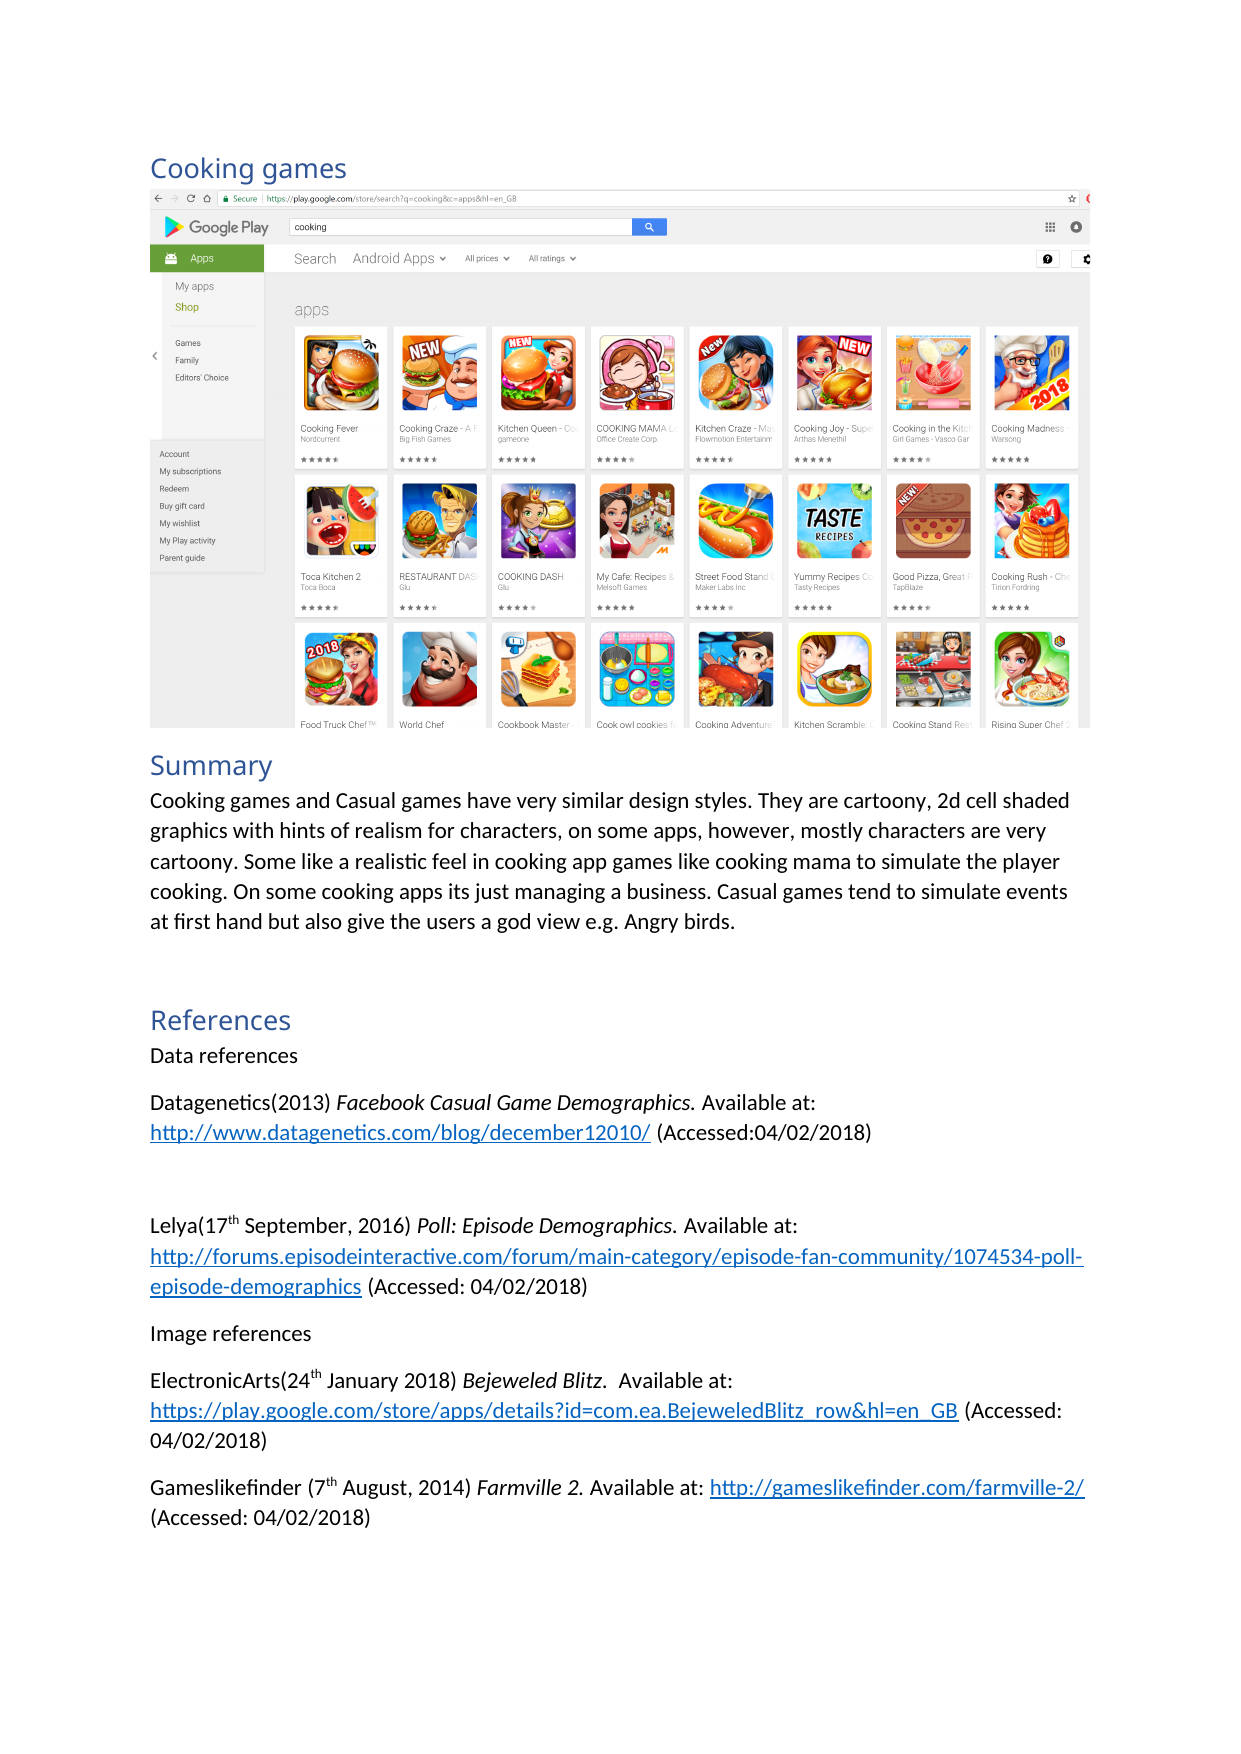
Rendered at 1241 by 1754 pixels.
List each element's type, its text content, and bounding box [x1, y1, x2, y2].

subtitle Cooking games [150, 150, 1090, 187]
text Lelya(17th September, 2016) Poll: Episode Demographics. Available at: http://forums.episodeinteractive.com/forum/main-category/episode-fan-community/1074534-poll-episode-demographics (Accessed: 04/02/2018) [150, 1212, 1090, 1300]
picture [150, 189, 1091, 728]
subtitle Summary [150, 747, 1090, 783]
subtitle References [150, 1001, 1090, 1038]
text ElectronicArts(24th January 2018) Bejeweled Blitz. Available at: https://play.google.com/store/apps/details?id=com.ea.BejeweledBlitz_row&hl=en_GB (Accessed: 04/02/2018) [150, 1366, 1090, 1454]
text Gameslikefinder (7th August, 2014) Farmville 2. Available at: http://gameslikefinder.com/farmville-2/ (Accessed: 04/02/2018) [150, 1473, 1090, 1531]
text Data references [150, 1041, 1090, 1069]
text Cooking games and Casual games have very similar design styles. They are cartoony, 2d cell shaded graphics with hints of realism for characters, on some apps, however, mostly characters are very cartoony. Some like a realistic feel in cooking app games like cooking mama to simulate the player cooking. On some cooking apps its just managing a business. Casual games tend to simulate events at first hand but also give the users a god view e.g. Angry birds. [150, 786, 1090, 935]
text Image references [150, 1319, 1090, 1347]
text Datagenetics(2013) Facebook Casual Game Demographics. Available at: http://www.datagenetics.com/blog/december12010/ (Accessed:04/02/2018) [150, 1088, 1090, 1146]
